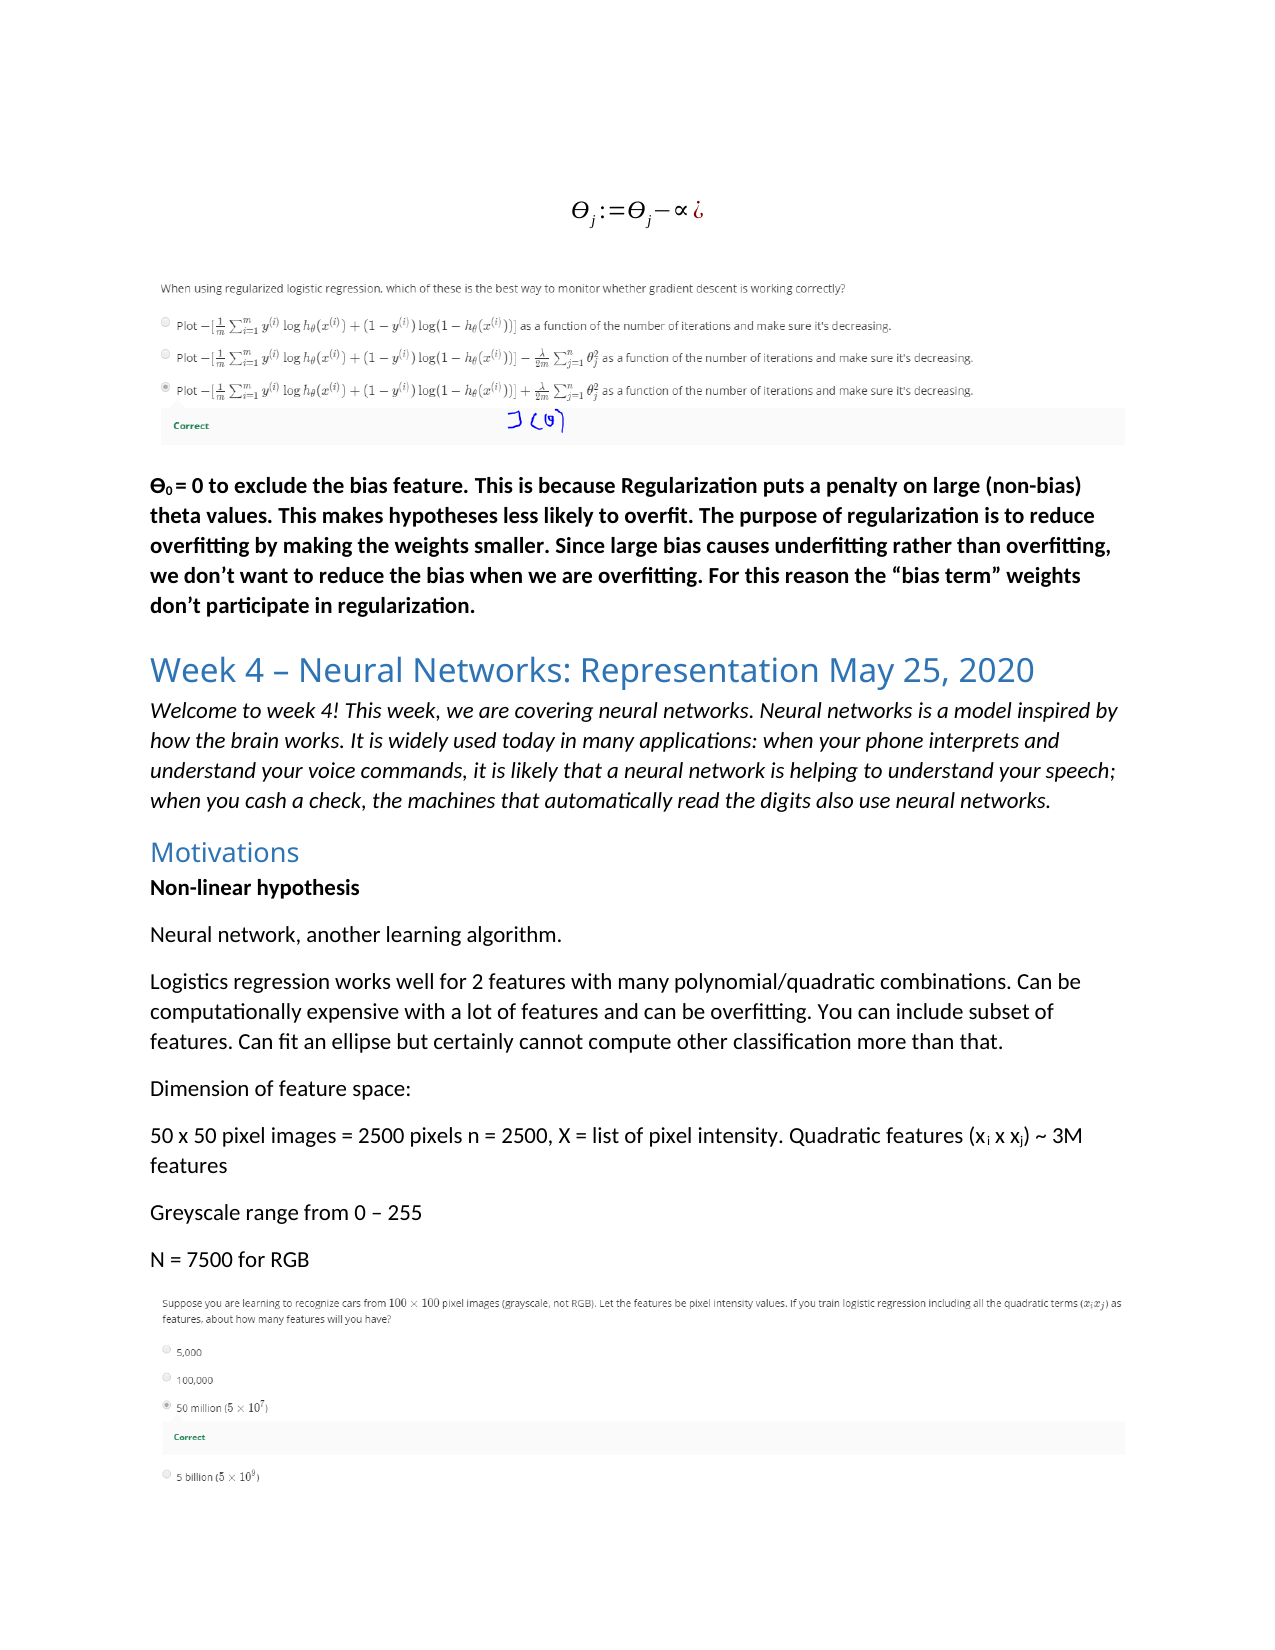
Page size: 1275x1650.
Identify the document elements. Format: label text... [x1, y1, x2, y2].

text N = 7500 for RGB [150, 1245, 1125, 1273]
text Greyscale range from 0 – 255 [150, 1198, 1125, 1226]
subtitle Week 4 – Neural Networks: Representation May 25, 2020 [150, 647, 1125, 692]
text Welcome to week 4! This week, we are covering neural networks. Neural networks is a model inspired by how the brain works. It is widely used today in many applications: when your phone interprets and understand your voice commands, it is likely that a neural network is helping to understand your speech; when you cash a check, the machines that automatically read the digits also use neural networks. [150, 696, 1125, 814]
text Dimension of feature space: [150, 1074, 1125, 1102]
text Neural network, another learning algorithm. [150, 920, 1125, 948]
picture [150, 1291, 1125, 1494]
text Non-linear hypothesis [150, 873, 1125, 901]
text Logistics regression works well for 2 features with many polynomial/quadratic combinations. Can be computationally expensive with a lot of features and can be overfitting. You can include subset of features. Can fit an ellipse but certainly cannot compute other classification more than that. [150, 967, 1125, 1055]
subtitle Motivations [150, 833, 1125, 870]
text 50 x 50 pixel images = 2500 pixels n = 2500, X = list of pixel intensity. Quadratic features (xi x xj) ~ 3M features [150, 1121, 1125, 1179]
picture [150, 277, 1125, 452]
text Ɵ0 = 0 to exclude the bias feature. This is because Regularization puts a penalty on large (non-bias) theta values. This makes hypotheses less likely to overfit. The purpose of regularization is to reduce overfitting by making the weights smaller. Since large bias causes underfitting rather than overfitting, we don’t want to reduce the bias when we are overfitting. For this reason the “bias term” weights don’t participate in regularization. [150, 471, 1125, 620]
